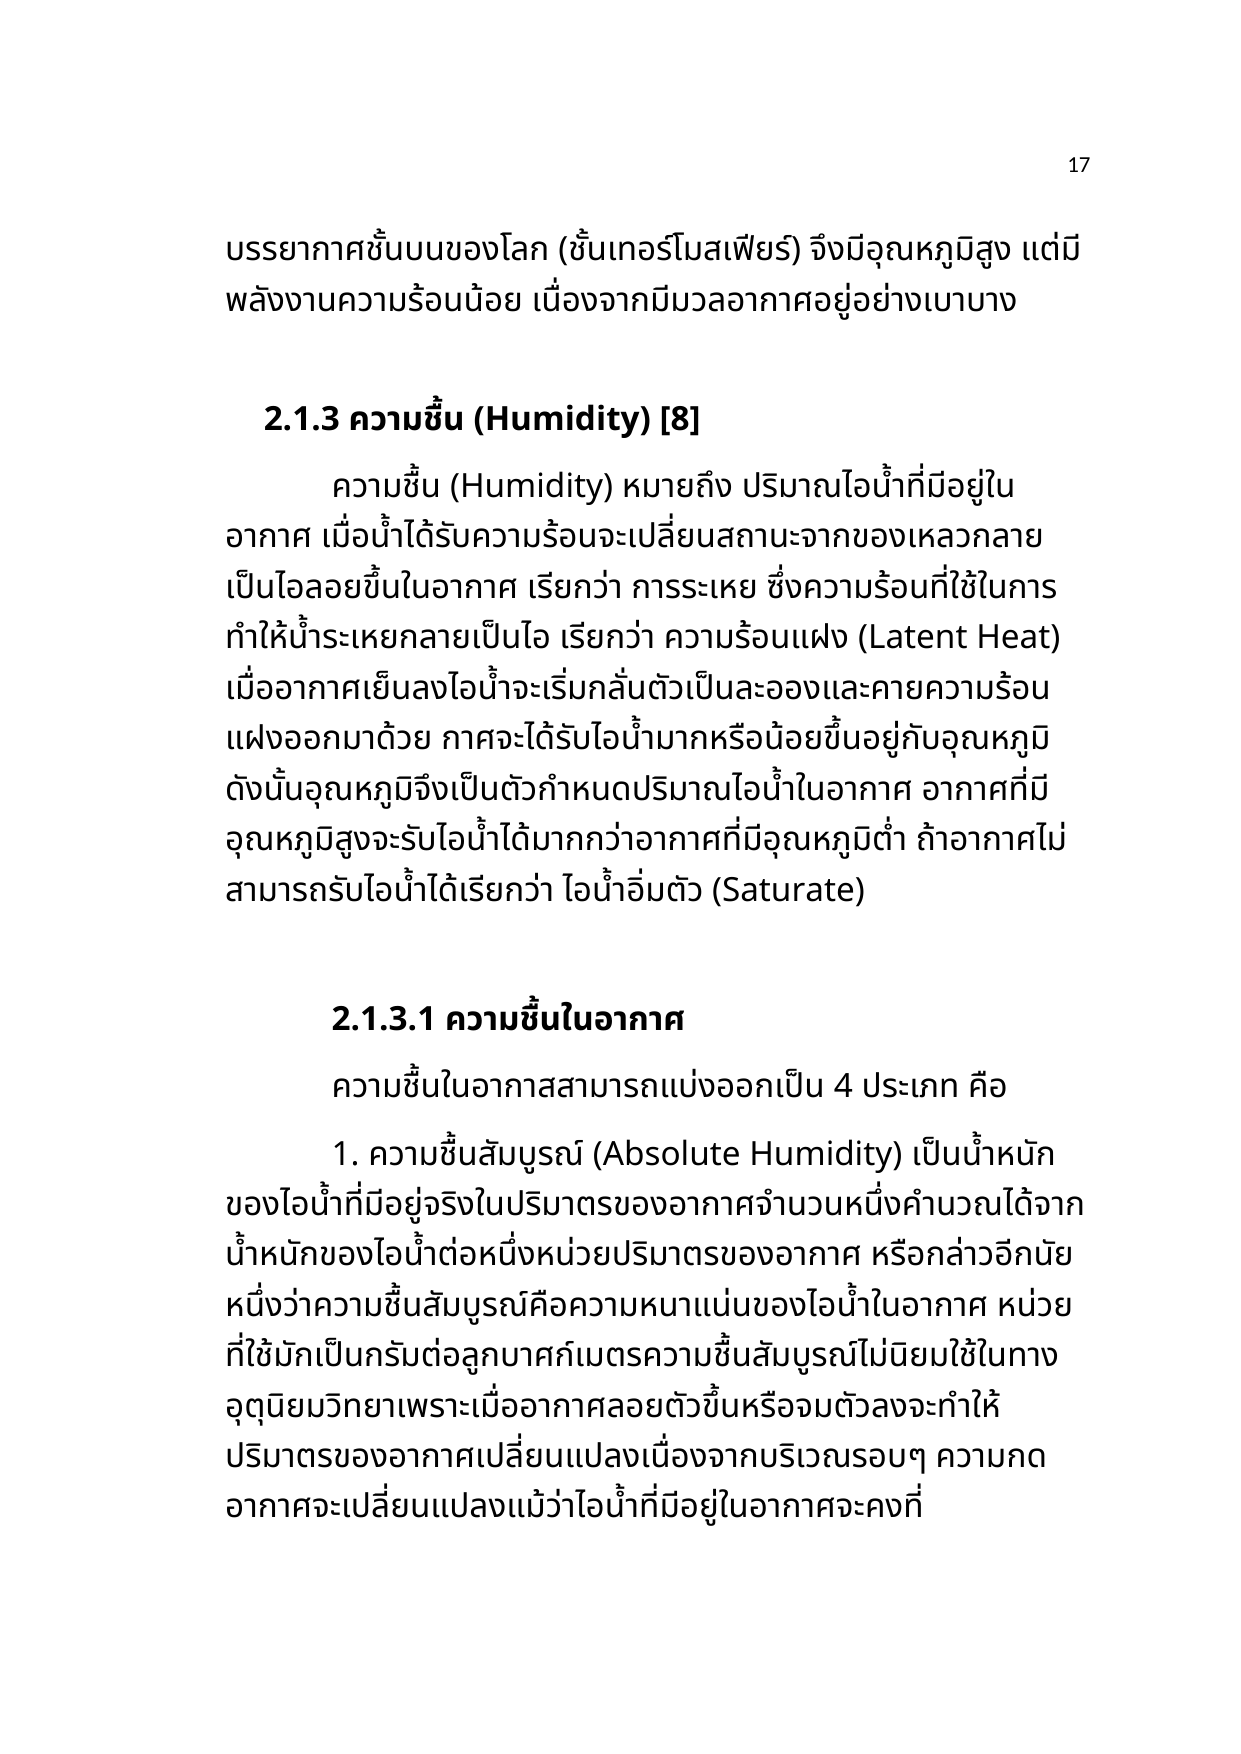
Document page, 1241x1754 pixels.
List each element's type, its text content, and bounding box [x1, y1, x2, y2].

text ความชื้นในอากาสสามารถแบ่งออกเป็น 4 ประเภท คือ [225, 1062, 1090, 1113]
text 2.1.3.1 ความชื้นในอากาศ [225, 995, 1090, 1045]
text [225, 225, 1090, 326]
text 1. ความชื้นสัมบูรณ์ (Absolute Humidity) เป็นน้ำหนักของไอน้ำที่มีอยู่จริงในปริมาตรของอากาศจำนวนหนึ่งคำนวณได้จากน้ำหนักของไอน้ำต่อหนึ่งหน่วยปริมาตรของอากาศ หรือกล่าวอีกนัยหนึ่งว่าความชื้นสัมบูรณ์คือความหนาแน่นของไอน้ำในอากาศ หน่วยที่ใช้มักเป็นกรัมต่อลูกบาศก์เมตรความชื้นสัมบูรณ์ไม่นิยมใช้ในทางอุตุนิยมวิทยาเพราะเมื่ออากาศลอยตัวขึ้นหรือจมตัวลงจะทำให้ปริมาตรของอากาศเปลี่ยนแปลงเนื่องจากบริเวณรอบๆ ความกดอากาศจะเปลี่ยนแปลงแม้ว่าไอน้ำที่มีอยู่ในอากาศจะคงที่ [225, 1129, 1090, 1533]
text ความชื้น (Humidity) หมายถึง ปริมาณไอน้ำที่มีอยู่ในอากาศ เมื่อน้ำได้รับความร้อนจะเปลี่ยนสถานะจากของเหลวกลายเป็นไอลอยขึ้นในอากาศ เรียกว่า การระเหย ซึ่งความร้อนที่ใช้ในการทำให้น้ำระเหยกลายเป็นไอ เรียกว่า ความร้อนแฝง (Latent Heat) เมื่ออากาศเย็นลงไอน้ำจะเริ่มกลั่นตัวเป็นละอองและคายความร้อนแฝงออกมาด้วย กาศจะได้รับไอน้ำมากหรือน้อยขึ้นอยู่กับอุณหภูมิ ดังนั้นอุณหภูมิจึงเป็นตัวกำหนดปริมาณไอน้ำในอากาศ อากาศที่มีอุณหภูมิสูงจะรับไอน้ำได้มากกว่าอากาศที่มีอุณหภูมิต่ำ ถ้าอากาศไม่สามารถรับไอน้ำได้เรียกว่า ไอน้ำอิ่มตัว (Saturate) [225, 462, 1090, 916]
text 2.1.3 ความชื้น (Humidity) [8] [225, 394, 1090, 445]
